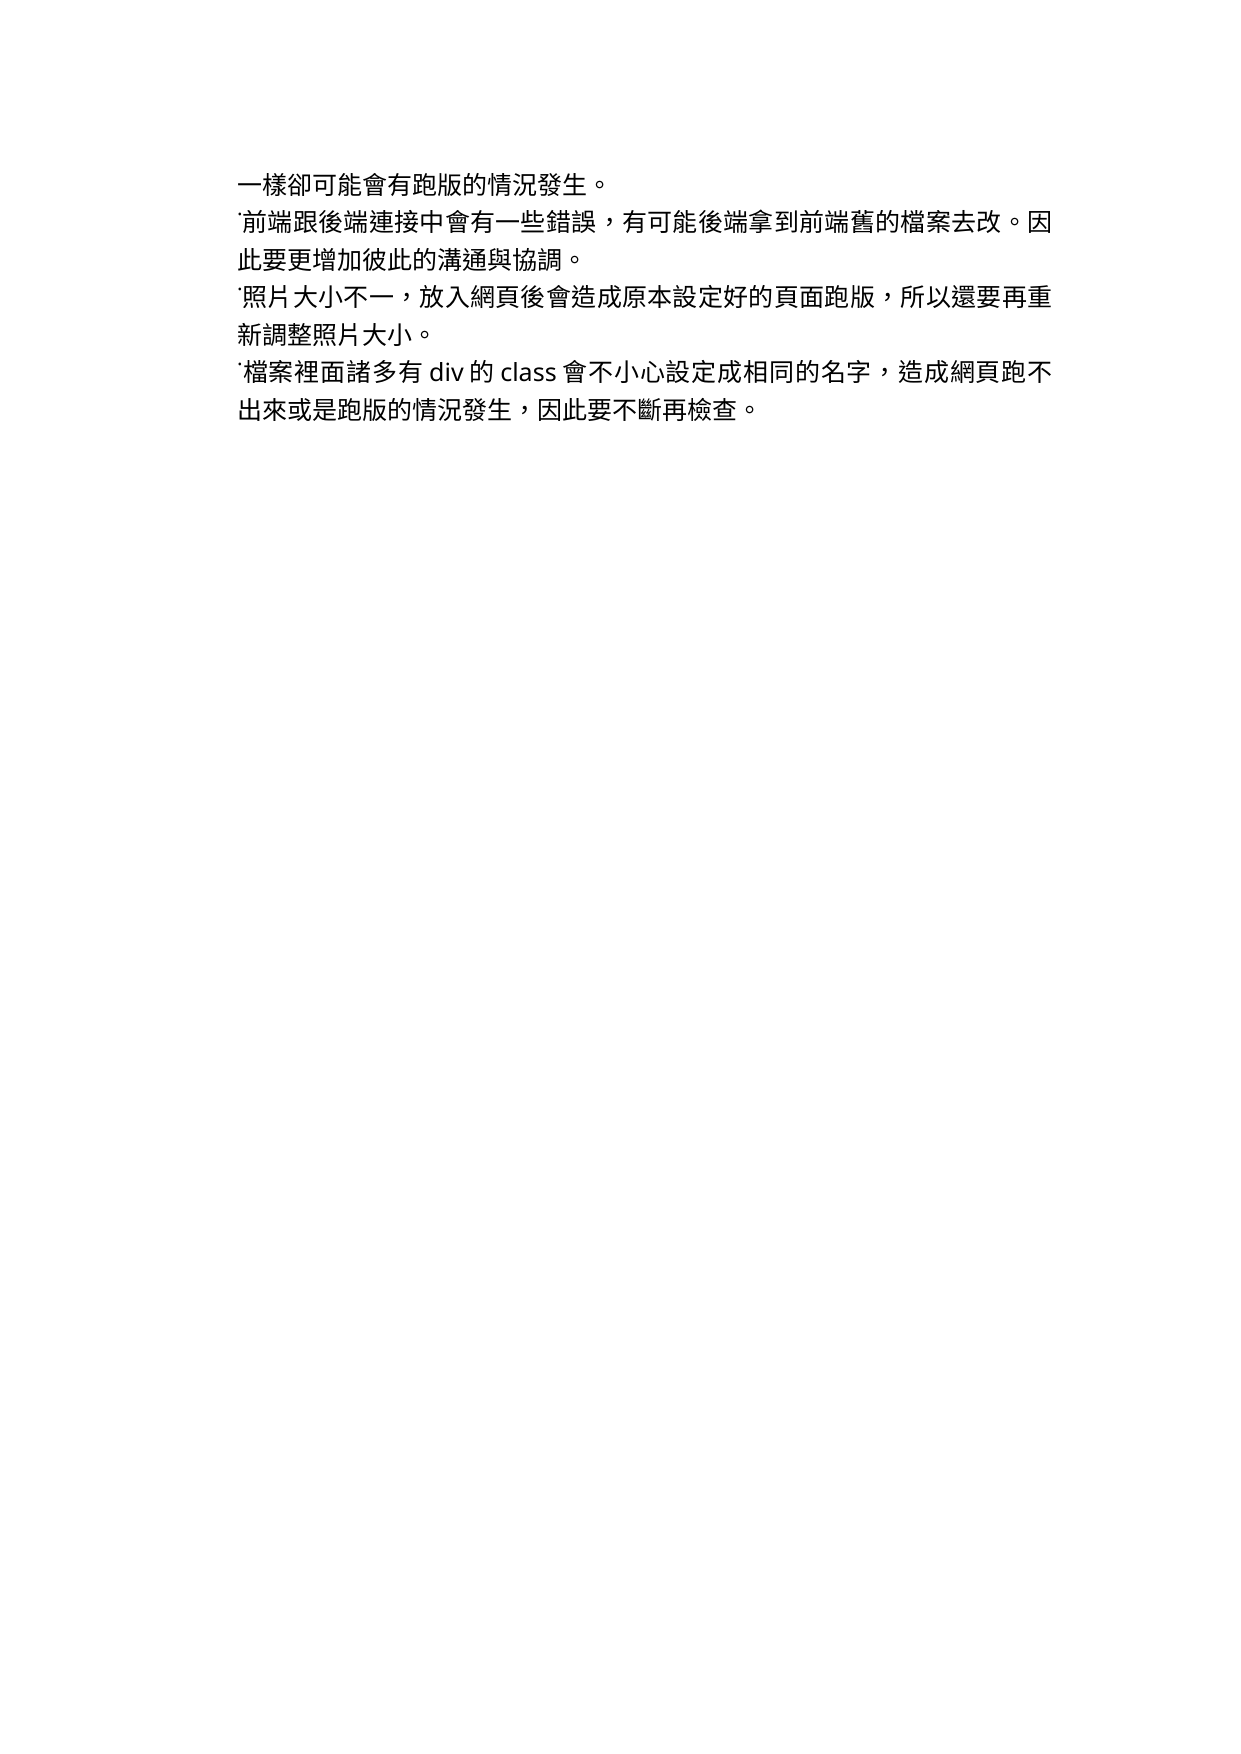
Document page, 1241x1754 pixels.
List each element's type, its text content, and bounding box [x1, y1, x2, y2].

list ˙檔案裡面諸多有div的class會不小心設定成相同的名字，造成網頁跑不出來或是跑版的情況發生，因此要不斷再檢查。 [237, 352, 1053, 427]
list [237, 164, 1053, 202]
list ˙照片大小不一，放入網頁後會造成原本設定好的頁面跑版，所以還要再重新調整照片大小。 [237, 277, 1053, 352]
list ˙前端跟後端連接中會有一些錯誤，有可能後端拿到前端舊的檔案去改。因此要更增加彼此的溝通與協調。 [237, 202, 1053, 277]
